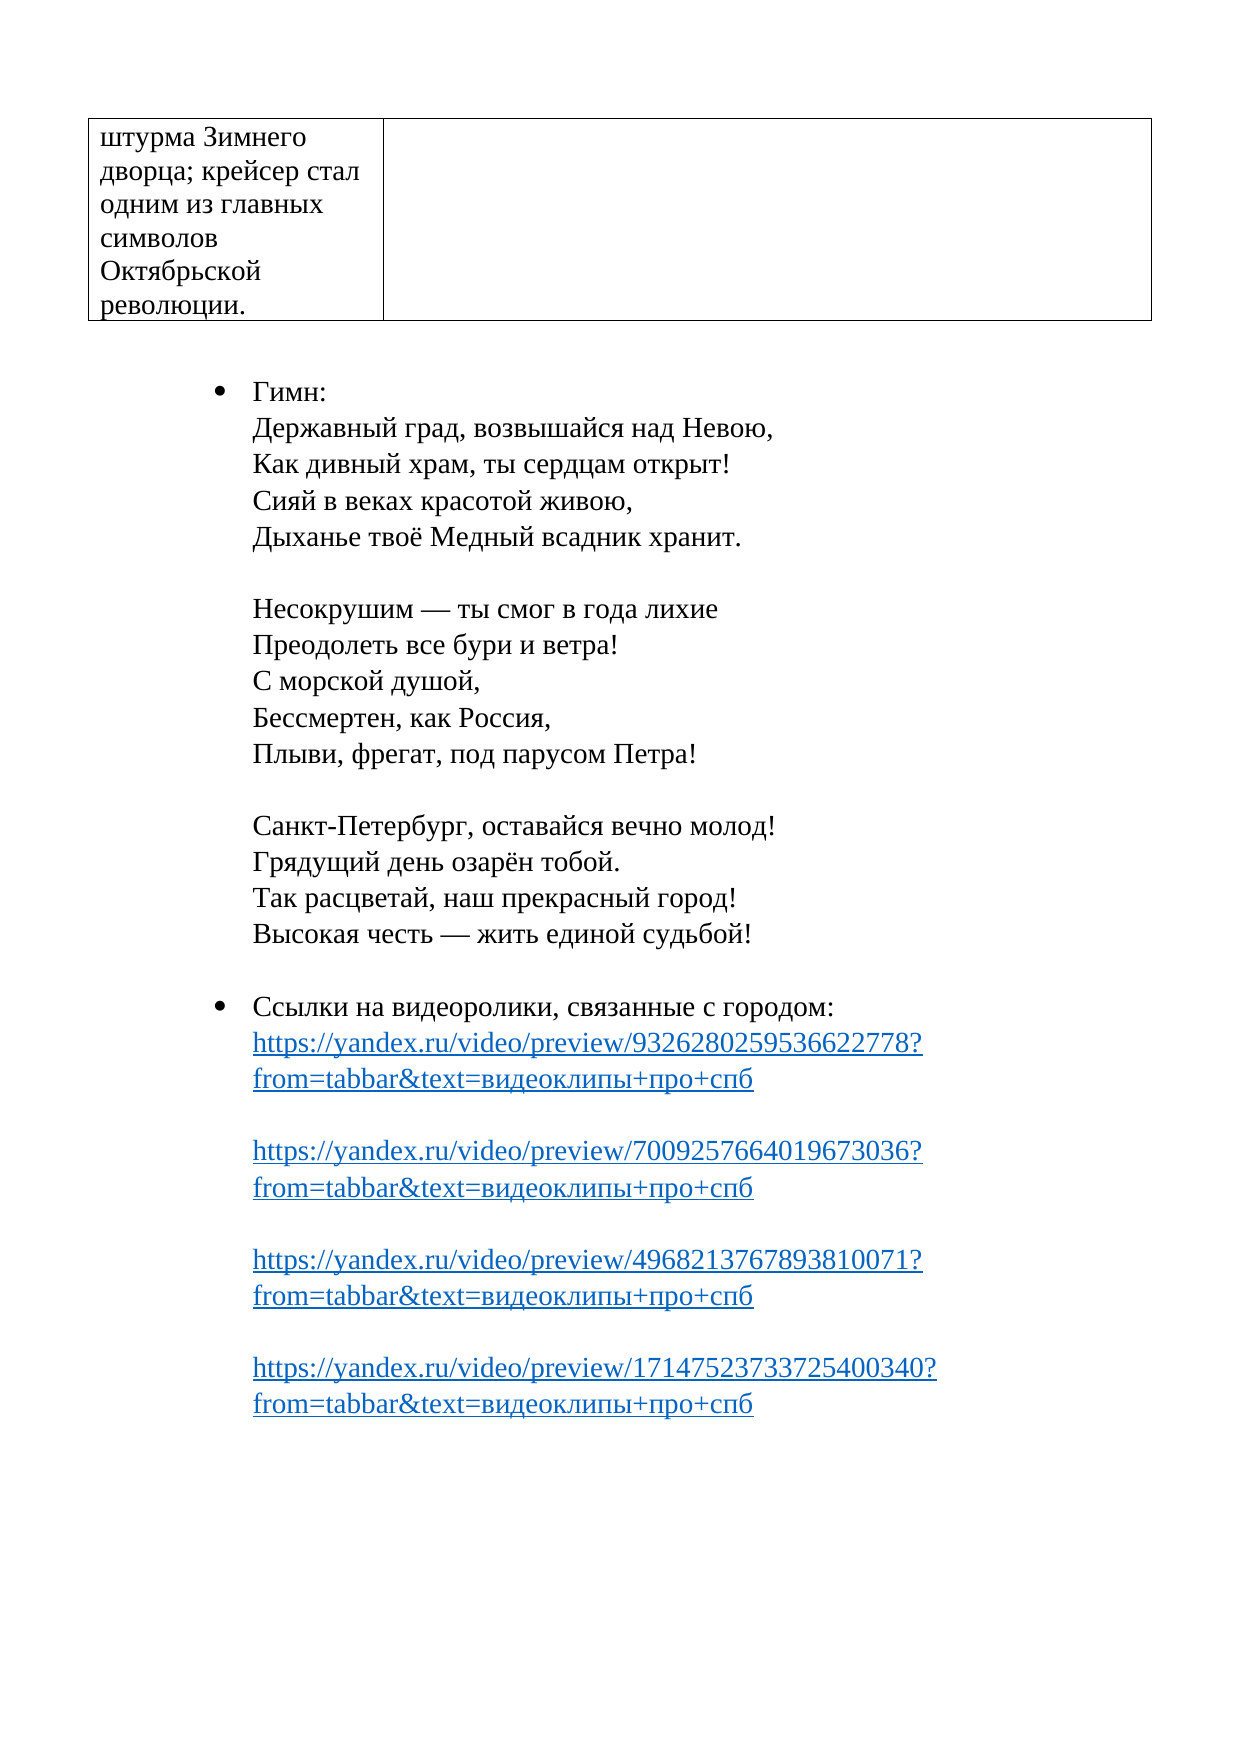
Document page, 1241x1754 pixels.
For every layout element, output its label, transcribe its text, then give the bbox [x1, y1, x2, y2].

list Несокрушим — ты смог в года лихие [252, 591, 1152, 625]
list Дыханье твоё Медный всадник хранит. [252, 519, 1152, 552]
list Высокая честь — жить единой судьбой! [252, 917, 1152, 950]
list https://yandex.ru/video/preview/17147523733725400340?from=tabbar&text=видеоклипы+про+спб [252, 1350, 1152, 1420]
list Грядущий день озарён тобой. [252, 844, 1152, 878]
list Гимн: [215, 374, 1152, 408]
list https://yandex.ru/video/preview/4968213767893810071?from=tabbar&text=видеоклипы+про+спб [252, 1242, 1152, 1312]
list Санкт-Петербург, оставайся вечно молод! [252, 808, 1152, 842]
list Как дивный храм, ты сердцам открыт! [252, 447, 1152, 480]
list С морской душой, [252, 663, 1152, 697]
list Сияй в веках красотой живою, [252, 483, 1152, 516]
list Державный град, возвышайся над Невою, [252, 411, 1152, 444]
list https://yandex.ru/video/preview/9326280259536622778?from=tabbar&text=видеоклипы+про+спб [252, 1025, 1152, 1095]
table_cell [89, 119, 383, 320]
list https://yandex.ru/video/preview/7009257664019673036?from=tabbar&text=видеоклипы+про+спб [252, 1133, 1152, 1203]
list Плыви, фрегат, под парусом Петра! [252, 736, 1152, 769]
list Ссылки на видеоролики, связанные с городом: [215, 989, 1152, 1022]
list Так расцветай, наш прекрасный город! [252, 880, 1152, 914]
list Бессмертен, как Россия, [252, 700, 1152, 733]
list Преодолеть все бури и ветра! [252, 627, 1152, 661]
table_cell [384, 119, 1151, 320]
